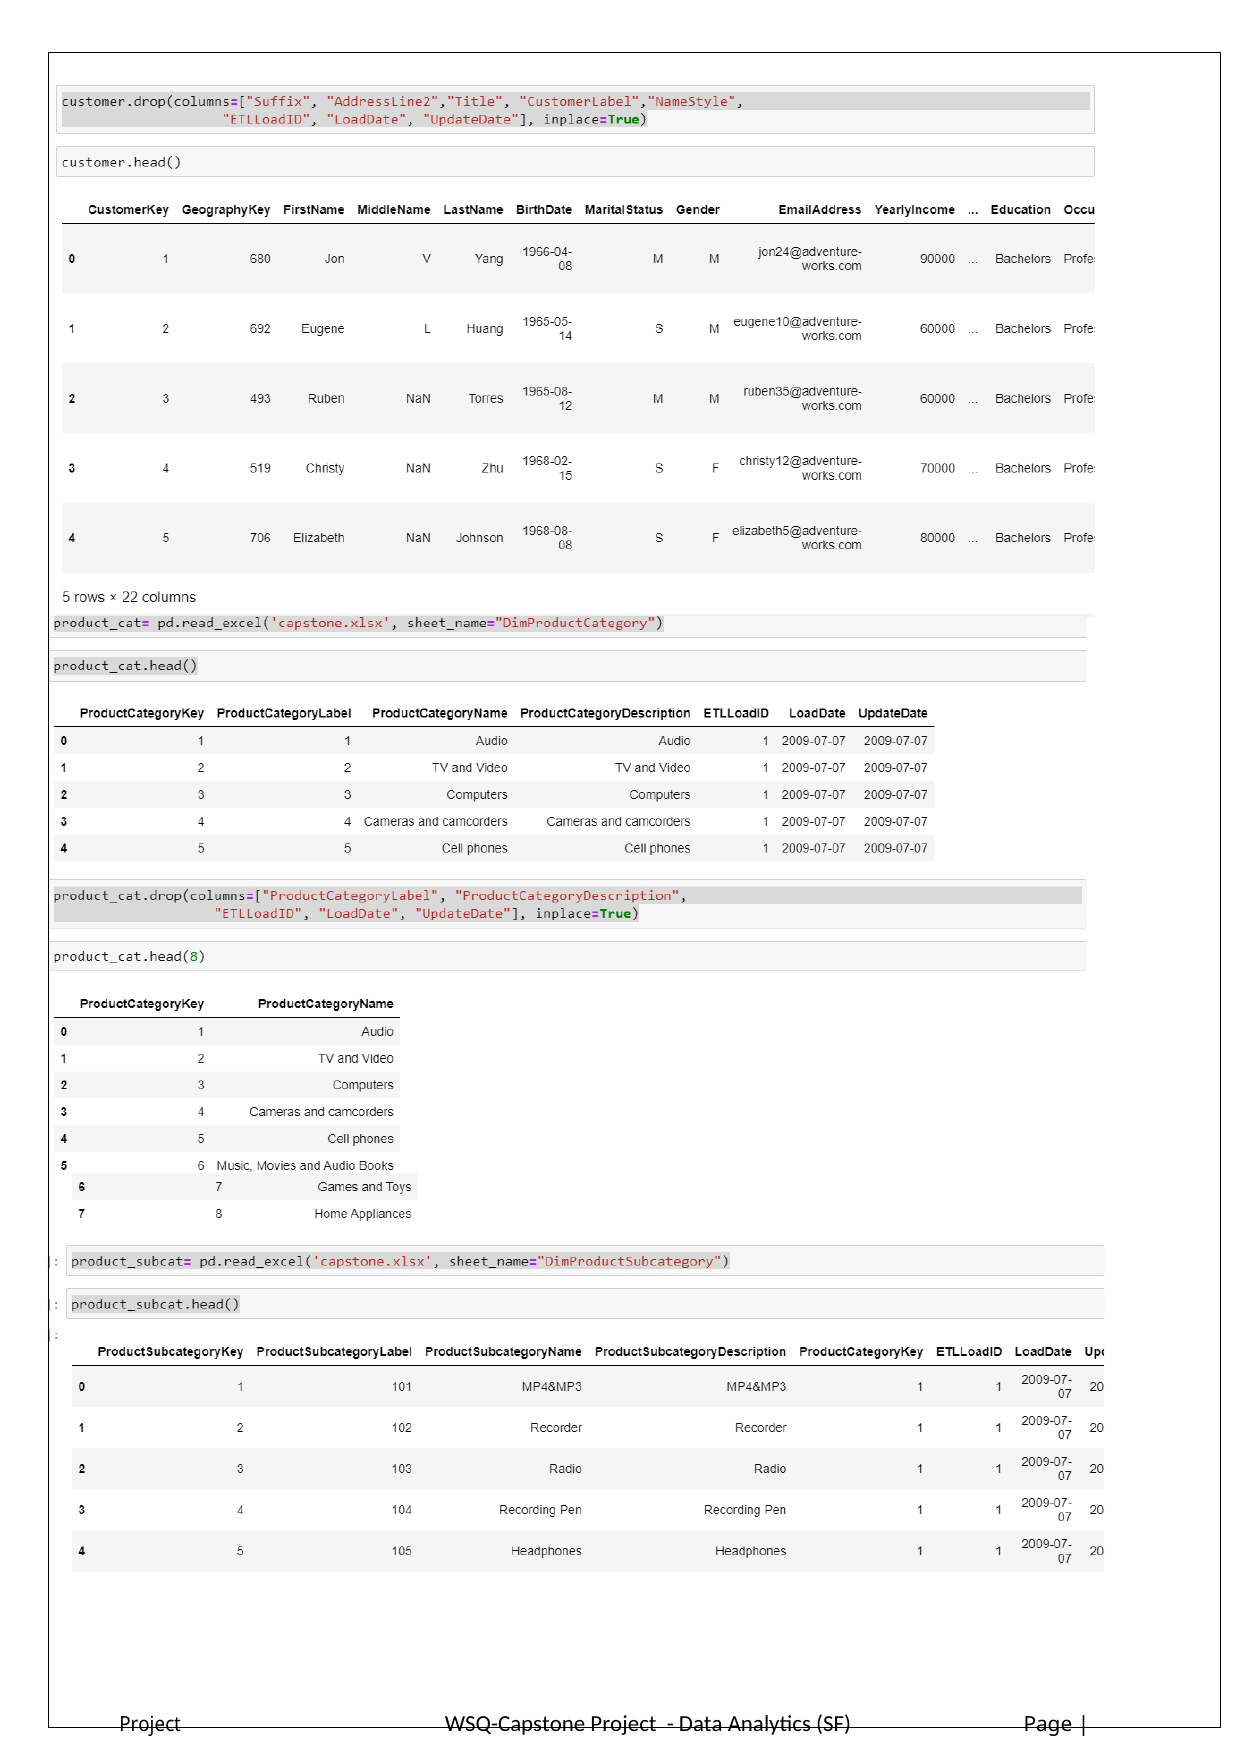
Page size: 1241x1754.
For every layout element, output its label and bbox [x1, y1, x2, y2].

picture [49, 81, 1105, 1572]
